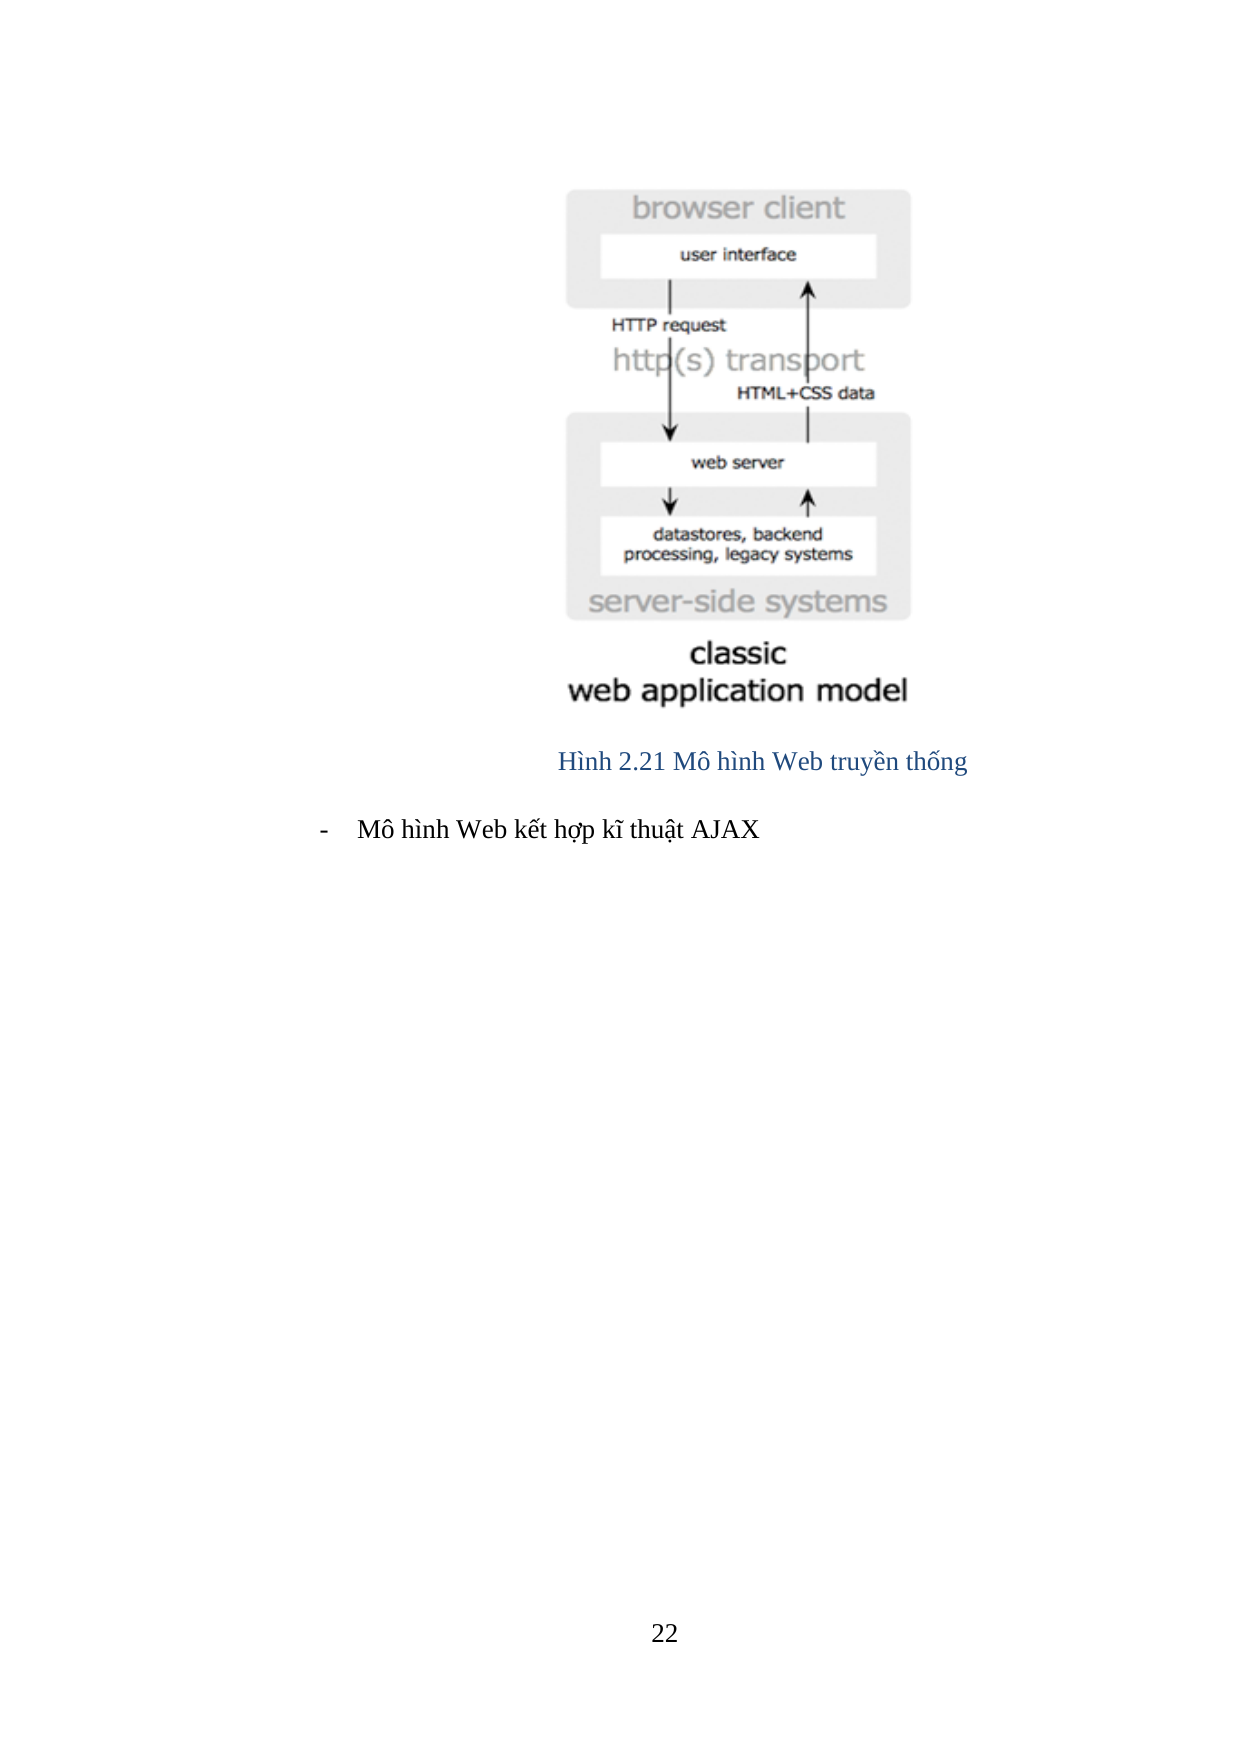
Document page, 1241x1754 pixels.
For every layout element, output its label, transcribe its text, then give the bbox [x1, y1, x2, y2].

text Hình 2.21 Mô hình Web truyền thống [207, 745, 1122, 776]
list Mô hình Web kết hợp kĩ thuật AJAX [319, 813, 1122, 844]
picture [559, 177, 920, 715]
